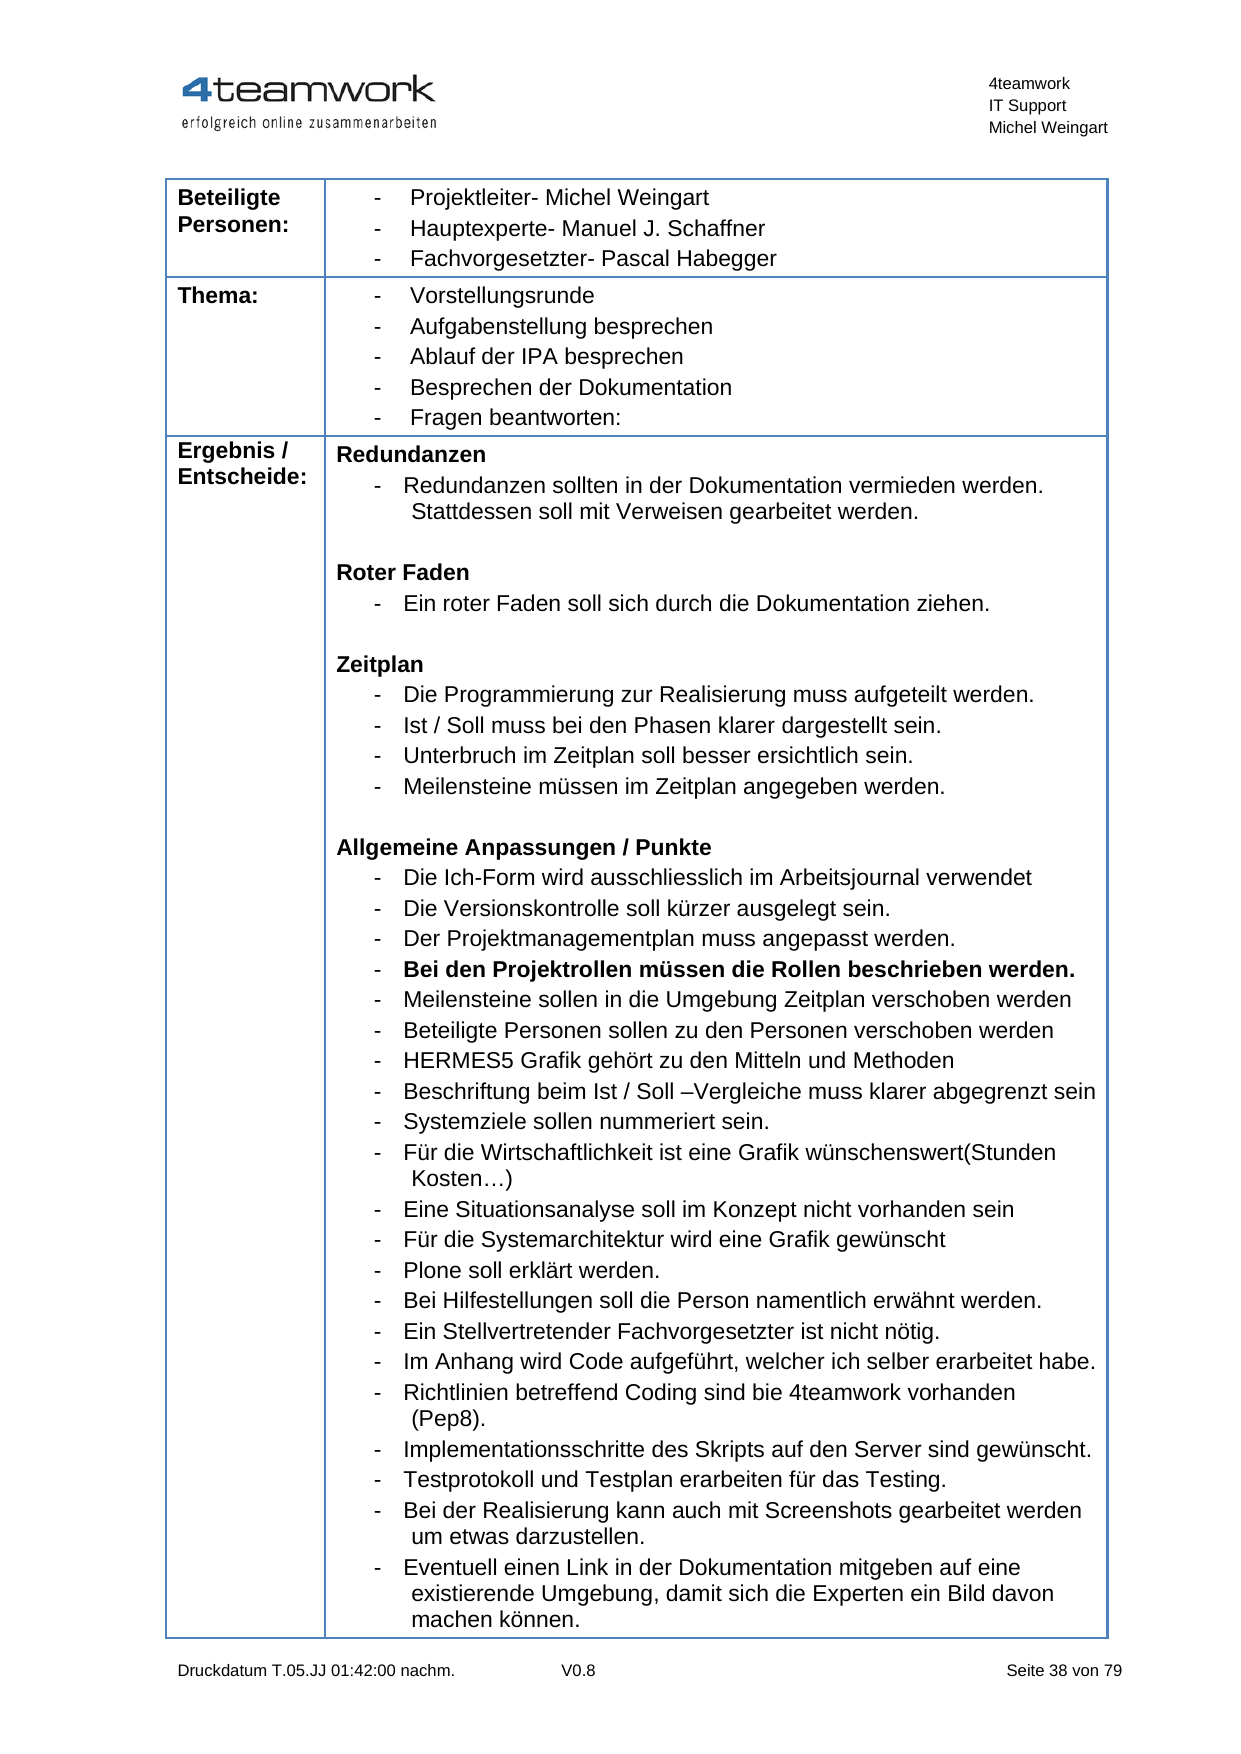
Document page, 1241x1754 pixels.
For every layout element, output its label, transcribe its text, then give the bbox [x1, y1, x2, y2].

table_cell Redundanzen Redundanzen sollten in der Dokumentation vermieden werden. Stattdessen soll mit Verweisen gearbeitet werden. Roter Faden Ein roter Faden soll sich durch die Dokumentation ziehen. Zeitplan Die Programmierung zur Realisierung muss aufgeteilt werden. Ist / Soll muss bei den Phasen klarer dargestellt sein. Unterbruch im Zeitplan soll besser ersichtlich sein. Meilensteine müssen im Zeitplan angegeben werden. Allgemeine Anpassungen / Punkte Die Ich-Form wird ausschliesslich im Arbeitsjournal verwendet Die Versionskontrolle soll kürzer ausgelegt sein. Der Projektmanagementplan muss angepasst werden. Bei den Projektrollen müssen die Rollen beschrieben werden. Meilensteine sollen in die Umgebung Zeitplan verschoben werden Beteiligte Personen sollen zu den Personen verschoben werden HERMES5 Grafik gehört zu den Mitteln und Methoden Beschriftung beim Ist / Soll –Vergleiche muss klarer abgegrenzt sein Systemziele sollen nummeriert sein. Für die Wirtschaftlichkeit ist eine Grafik wünschenswert(Stunden Kosten…) Eine Situationsanalyse soll im Konzept nicht vorhanden sein Für die Systemarchitektur wird eine Grafik gewünscht Plone soll erklärt werden. Bei Hilfestellungen soll die Person namentlich erwähnt werden. Ein Stellvertretender Fachvorgesetzter ist nicht nötig. Im Anhang wird Code aufgeführt, welcher ich selber erarbeitet habe. Richtlinien betreffend Coding sind bie 4teamwork vorhanden (Pep8). Implementationsschritte des Skripts auf den Server sind gewünscht. Testprotokoll und Testplan erarbeiten für das Testing. Bei der Realisierung kann auch mit Screenshots gearbeitet werden um etwas darzustellen. Eventuell einen Link in der Dokumentation mitgeben auf eine existierende Umgebung, damit sich die Experten ein Bild davon machen können. [326, 437, 1106, 1637]
table_cell Thema: [167, 278, 324, 435]
picture [177, 69, 440, 134]
table_cell Ergebnis / Entscheide: [167, 437, 324, 1637]
table_cell Vorstellungsrunde Aufgabenstellung besprechen Ablauf der IPA besprechen Besprechen der Dokumentation Fragen beantworten: [326, 278, 1106, 435]
table_cell Beteiligte Personen: [167, 180, 324, 276]
table_cell Projektleiter- Michel Weingart Hauptexperte- Manuel J. Schaffner Fachvorgesetzter- Pascal Habegger [326, 180, 1106, 276]
